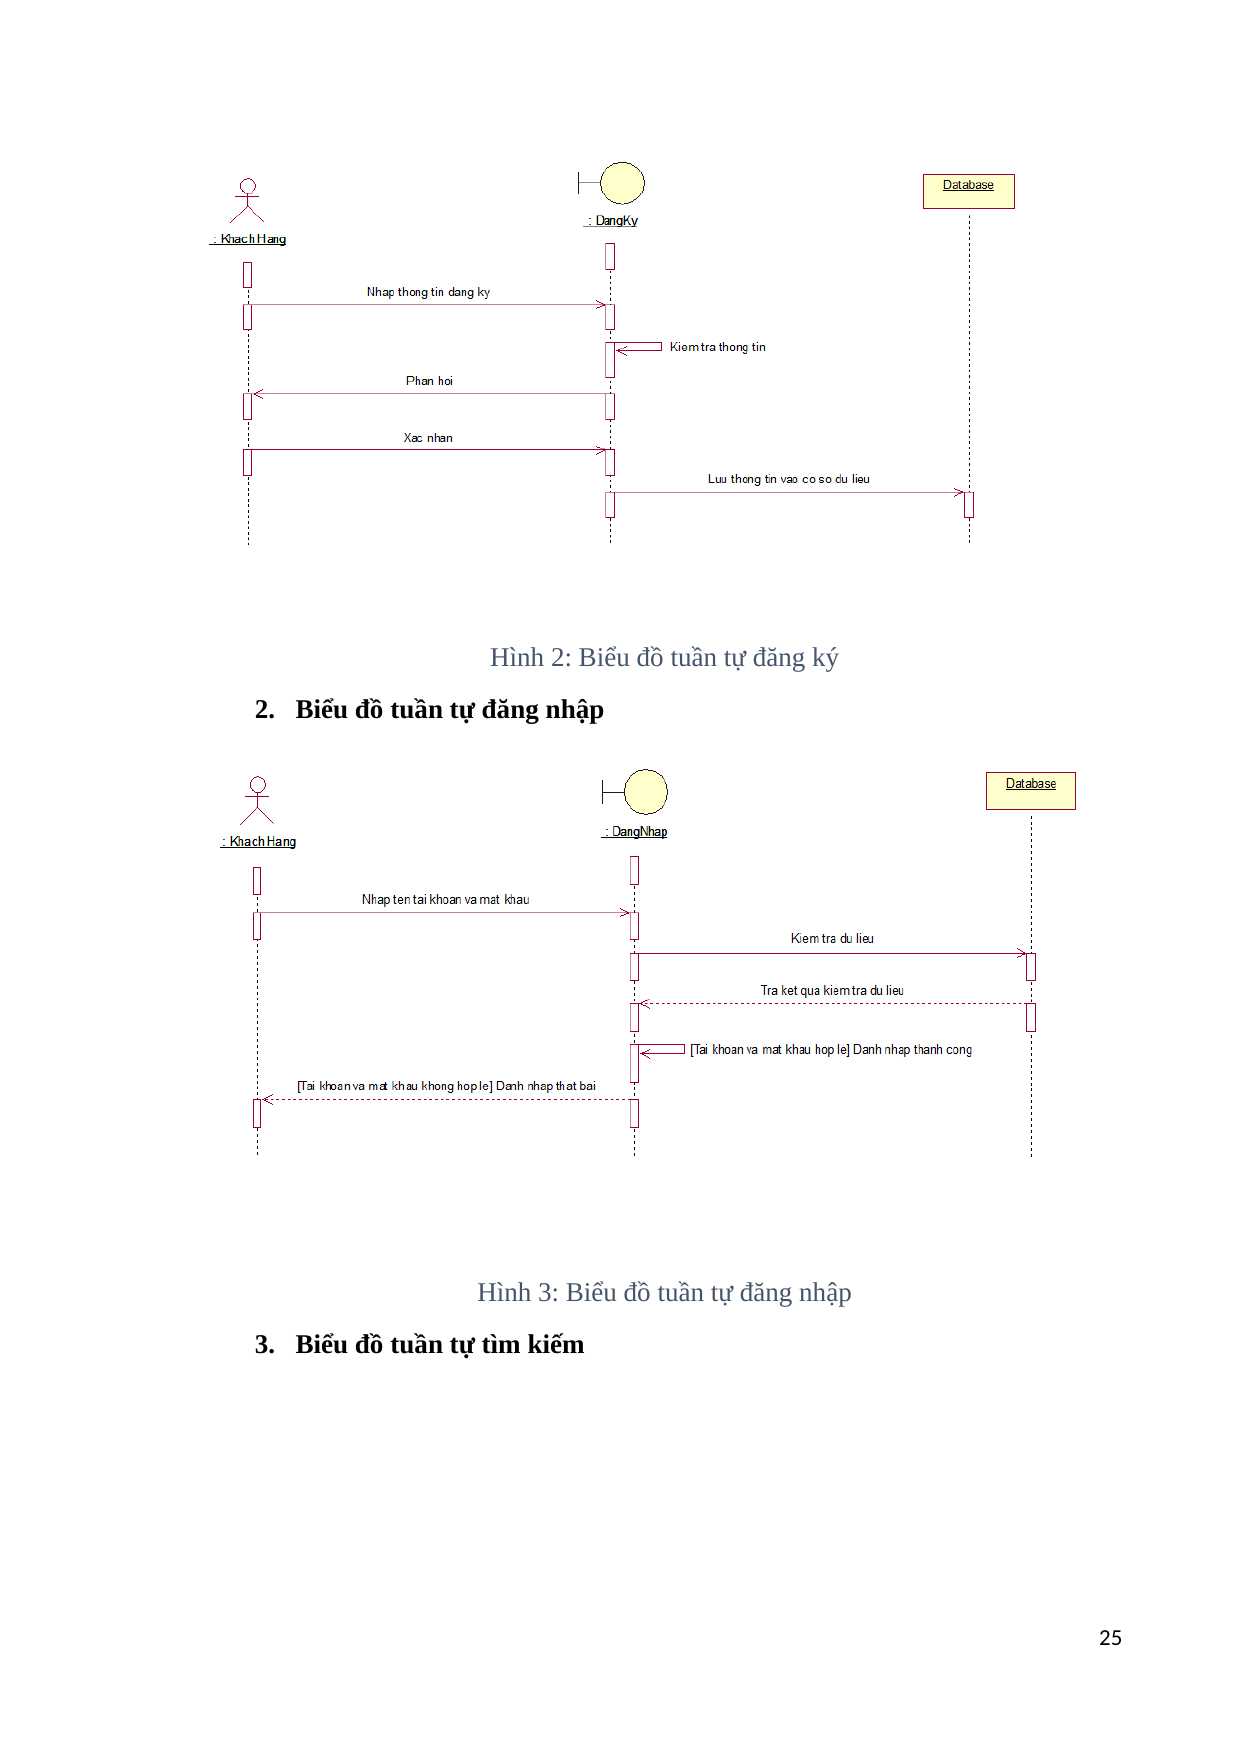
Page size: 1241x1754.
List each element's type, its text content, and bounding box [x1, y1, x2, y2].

picture [206, 149, 1122, 626]
text Hình 3: Biểu đồ tuần tự đăng nhập [207, 1276, 1122, 1307]
picture [206, 739, 1123, 1261]
list Biểu đồ tuần tự đăng nhập [254, 693, 1122, 724]
text Hình 2: Biểu đồ tuần tự đăng ký [207, 641, 1122, 672]
list Biểu đồ tuần tự tìm kiếm [254, 1328, 1122, 1359]
